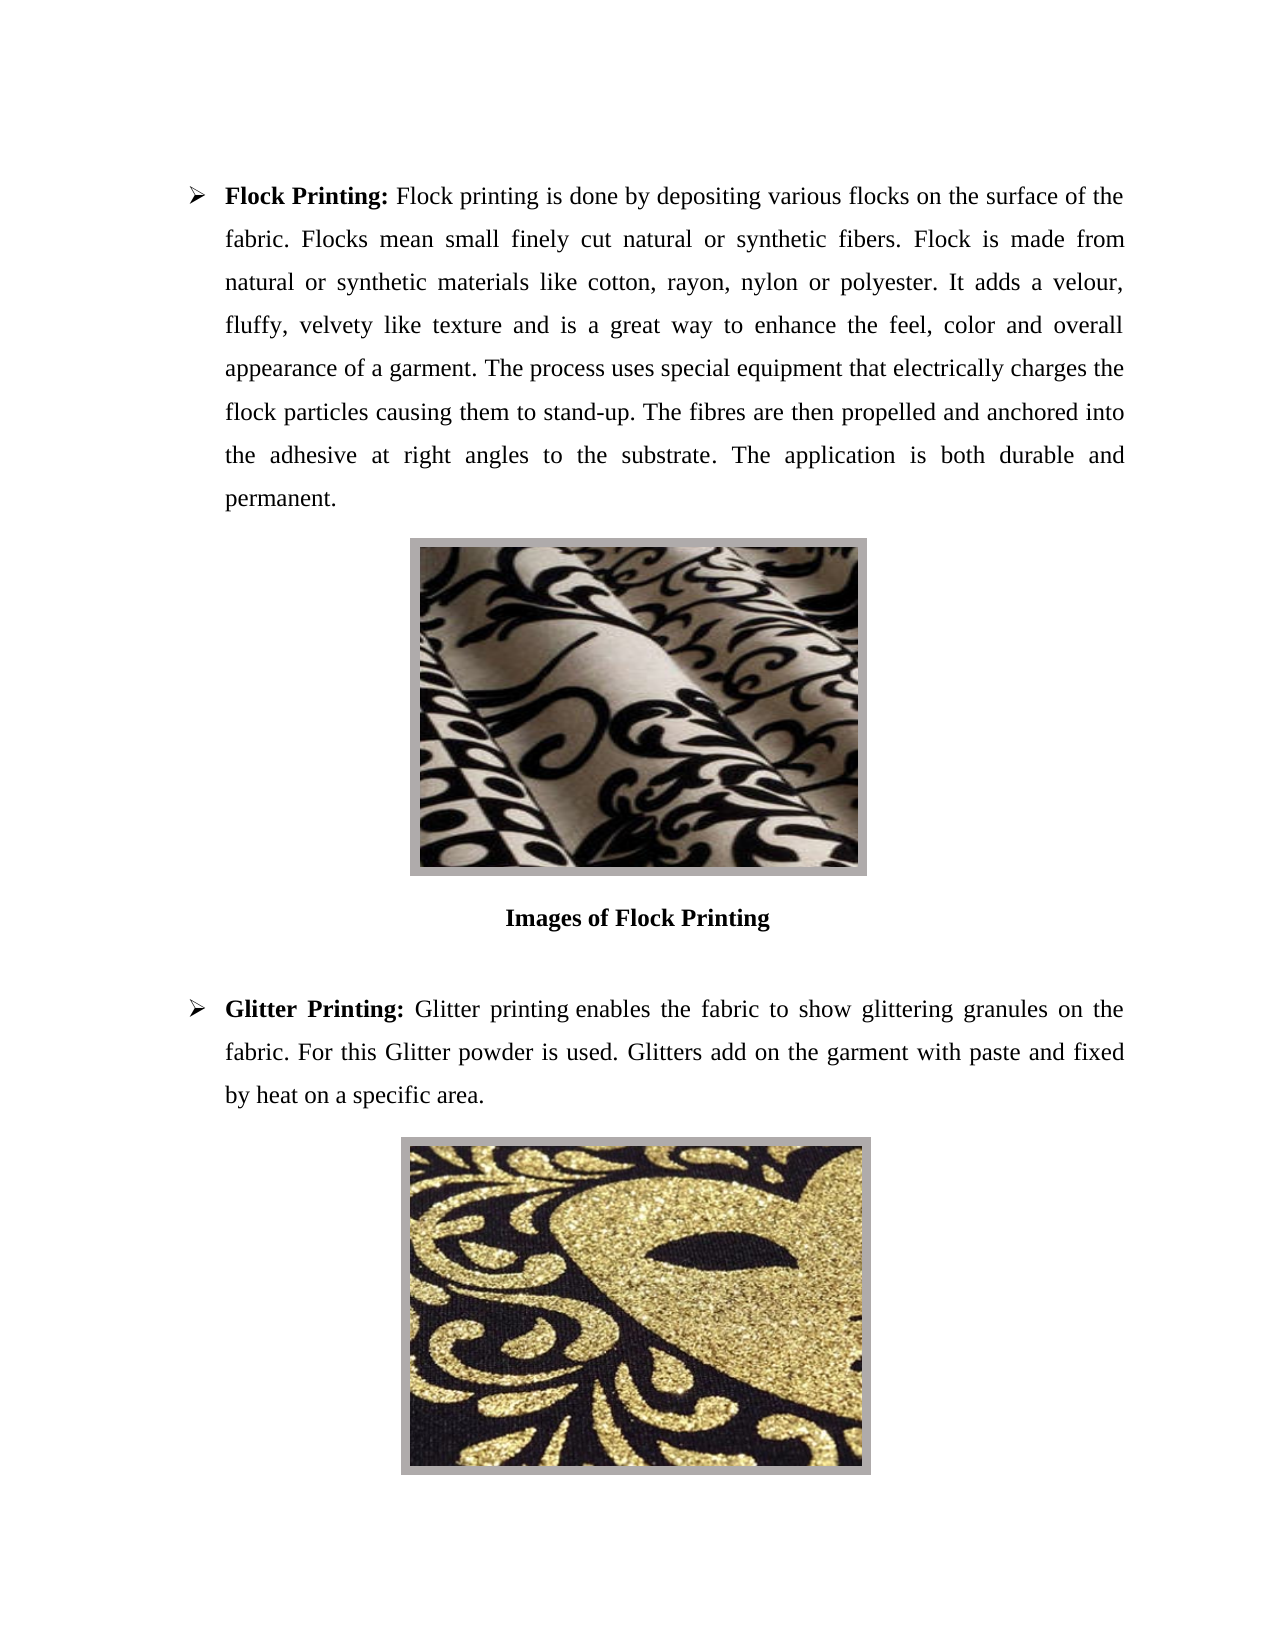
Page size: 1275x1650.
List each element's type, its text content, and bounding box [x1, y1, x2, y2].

list Glitter Printing: Glitter printing enables the fabric to show glittering granules on the fabric. For this Glitter powder is used. Glitters add on the garment with paste and fixed by heat on a specific area. [187, 994, 1125, 1109]
picture [410, 1146, 862, 1466]
picture [420, 547, 858, 867]
list Flock Printing: Flock printing is done by depositing various flocks on the surface of the fabric. Flocks mean small finely cut natural or synthetic fibers. Flock is made from natural or synthetic materials like cotton, rayon, nylon or polyester. It adds a velour, fluffy, velvety like texture and is a great way to enhance the feel, color and overall appearance of a garment. The process uses special equipment that electrically charges the flock particles causing them to stand-up. The fibres are then propelled and anchored into the adhesive at right angles to the substrate. The application is both durable and permanent. [187, 181, 1125, 512]
text Images of Flock Printing [150, 903, 1125, 932]
